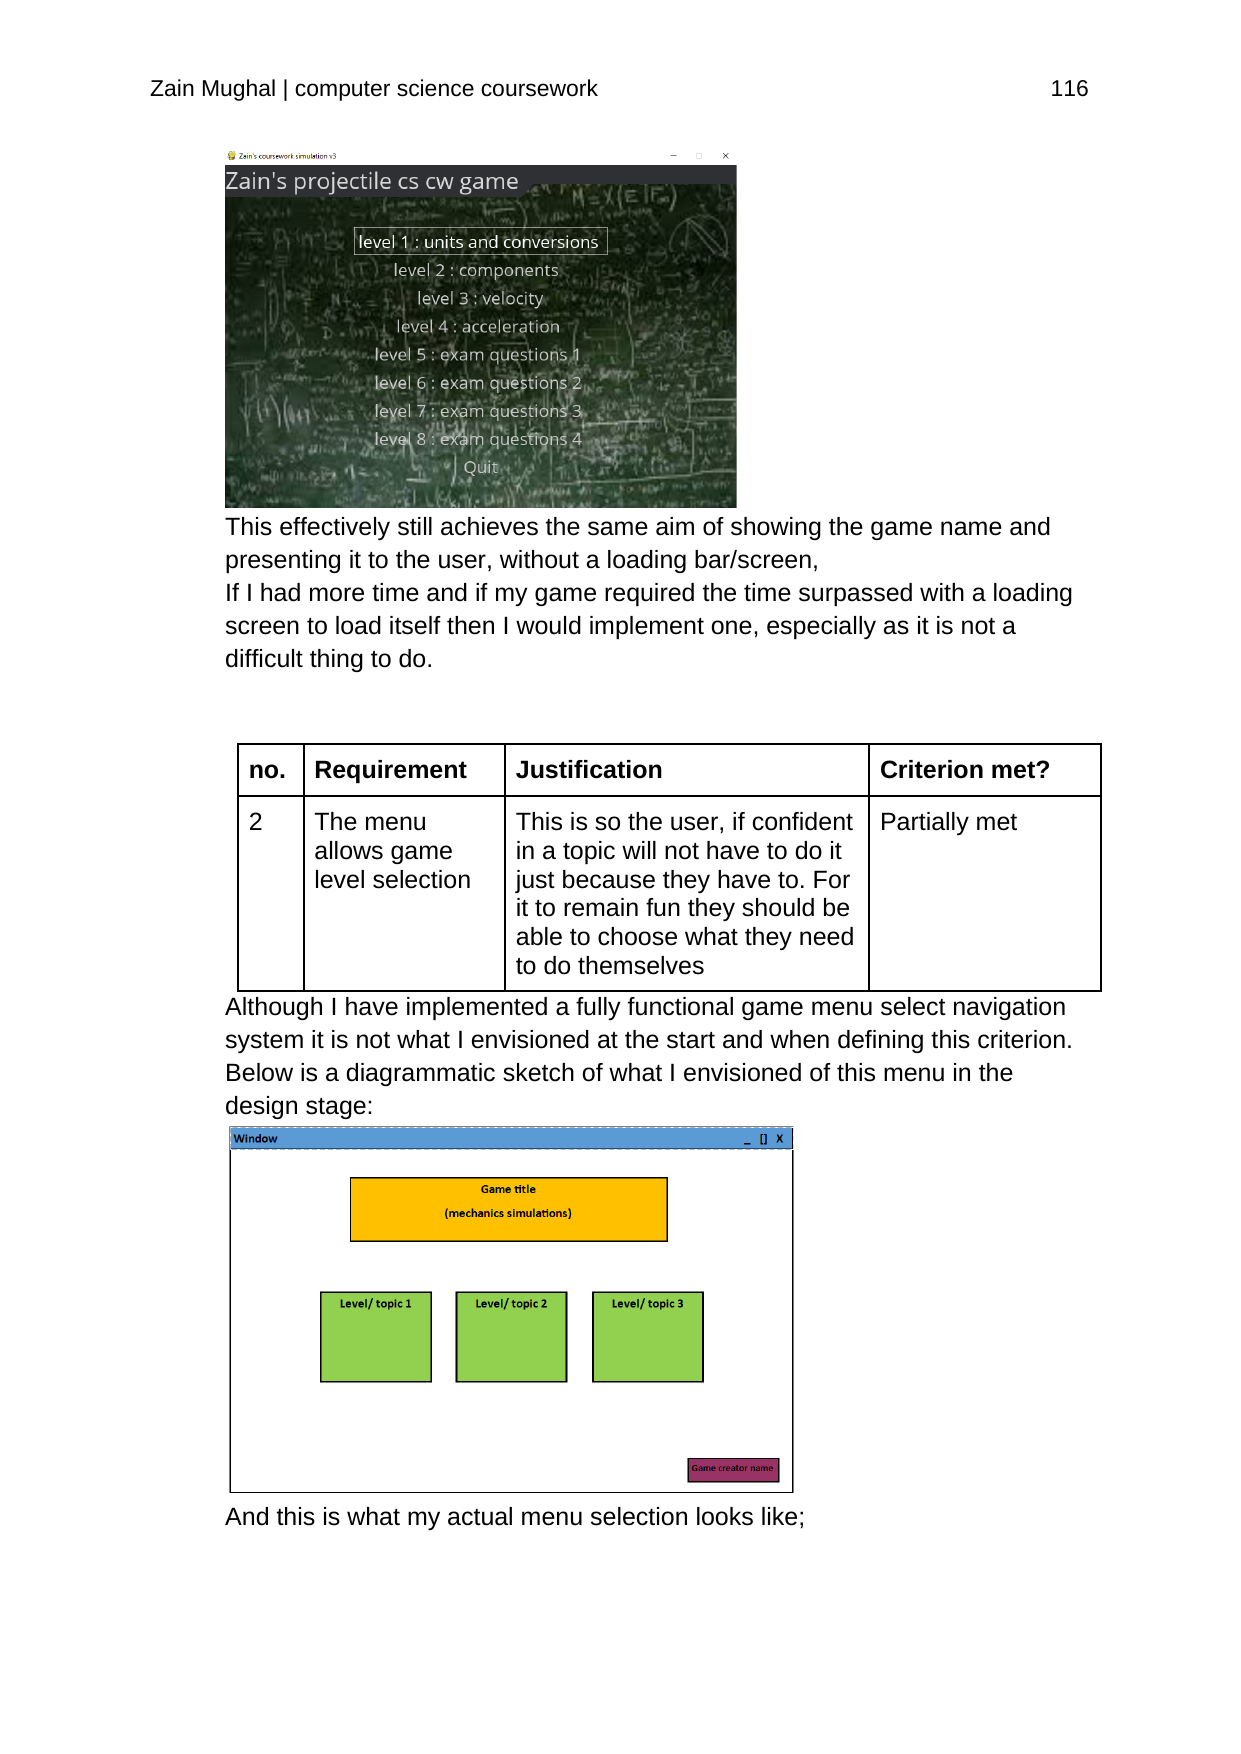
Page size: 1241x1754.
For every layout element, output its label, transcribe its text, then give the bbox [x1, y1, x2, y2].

picture [225, 1124, 798, 1499]
table_cell The menu allows game level selection [305, 797, 504, 990]
table_header Justification [506, 745, 868, 794]
text And this is what my actual menu selection looks like; [225, 1502, 1090, 1531]
table_cell This is so the user, if confident in a topic will not have to do it just because they have to. For it to remain fun they should be able to choose what they need to do themselves [506, 797, 868, 990]
text If I had more time and if my game required the time surpassed with a loading screen to load itself then I would implement one, especially as it is not a difficult thing to do. [225, 578, 1090, 673]
table_header Criterion met? [870, 745, 1100, 794]
text Although I have implemented a fully functional game menu select navigation system it is not what I envisioned at the start and when defining this criterion. Below is a diagrammatic sketch of what I envisioned of this menu in the design stage: [225, 992, 1090, 1120]
picture [225, 150, 737, 508]
table_cell 2 [239, 797, 303, 990]
text This effectively still achieves the same aim of showing the game name and presenting it to the user, without a loading bar/screen, [225, 512, 1090, 573]
table_cell Partially met [870, 797, 1100, 990]
table_header no. [239, 745, 303, 794]
table_header Requirement [305, 745, 504, 794]
